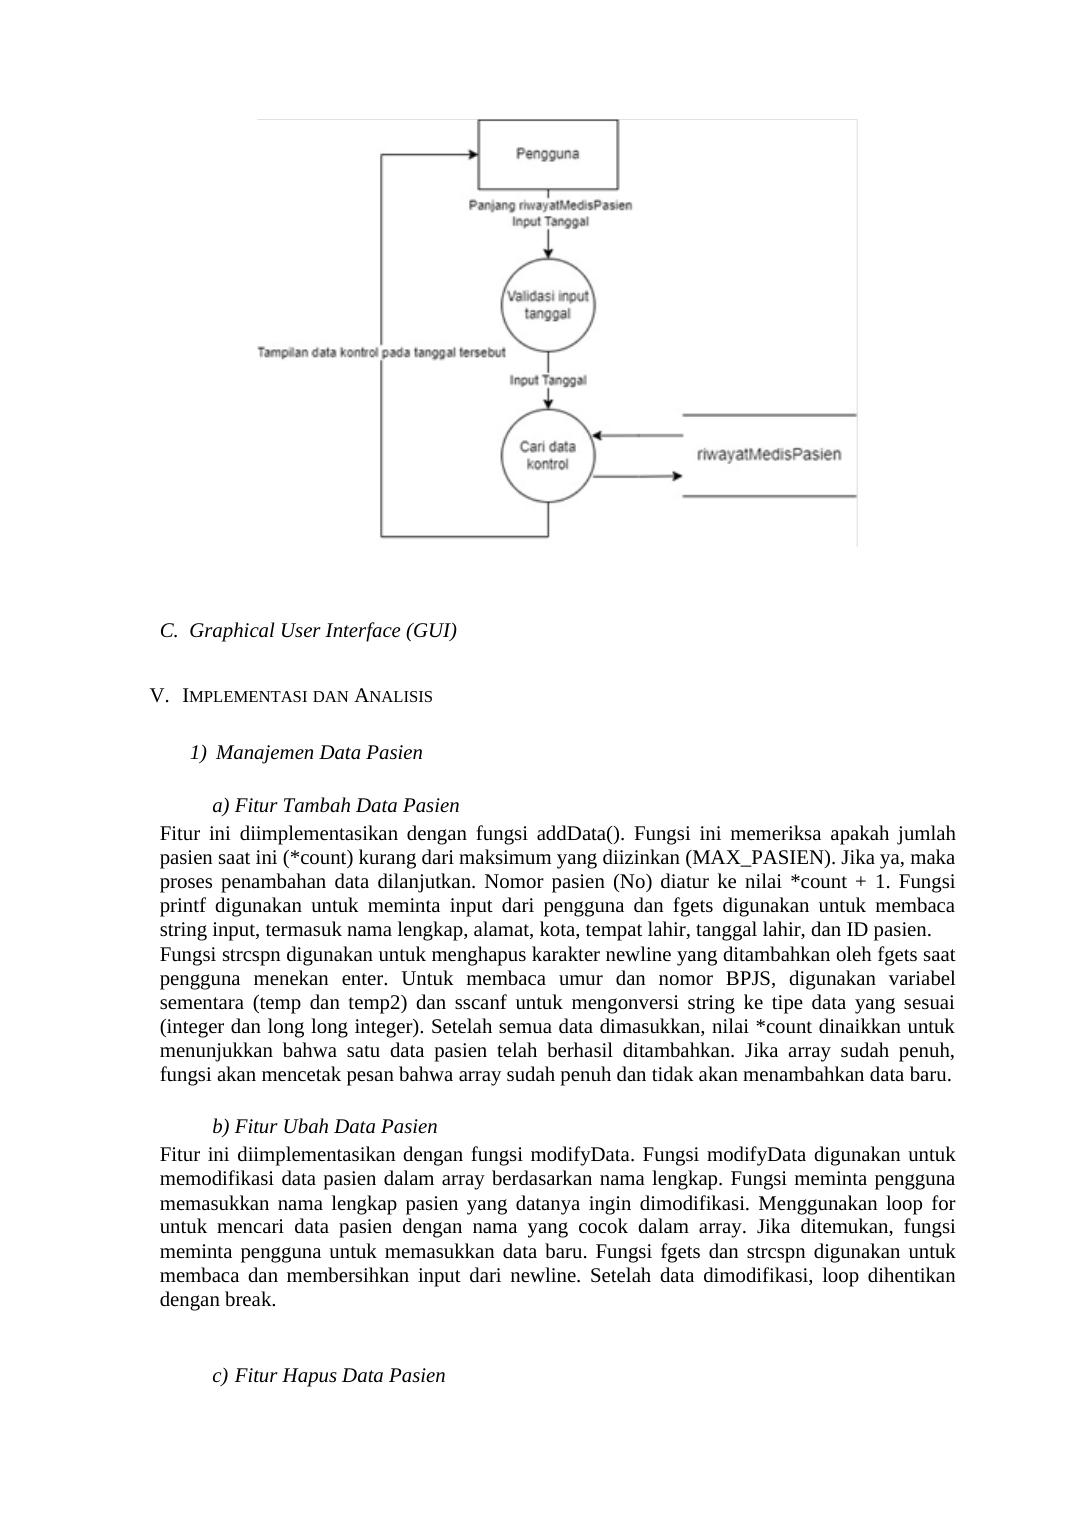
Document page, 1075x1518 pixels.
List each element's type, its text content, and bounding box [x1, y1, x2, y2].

subtitle Fitur Ubah Data Pasien [159, 1114, 957, 1138]
text Fitur ini diimplementasikan dengan fungsi addData(). Fungsi ini memeriksa apakah jumlah pasien saat ini (*count) kurang dari maksimum yang diizinkan (MAX_PASIEN). Jika ya, maka proses penambahan data dilanjutkan. Nomor pasien (No) diatur ke nilai *count + 1. Fungsi printf digunakan untuk meminta input dari pengguna dan fgets digunakan untuk membaca string input, termasuk nama lengkap, alamat, kota, tempat lahir, tanggal lahir, dan ID pasien. [159, 821, 957, 941]
subtitle Implementasi dan Analisis [159, 683, 957, 707]
subtitle Fitur Hapus Data Pasien [159, 1363, 957, 1387]
list Graphical User Interface (GUI) [159, 618, 957, 642]
text Fungsi strcspn digunakan untuk menghapus karakter newline yang ditambahkan oleh fgets saat pengguna menekan enter. Untuk membaca umur dan nomor BPJS, digunakan variabel sementara (temp dan temp2) dan sscanf untuk mengonversi string ke tipe data yang sesuai (integer dan long long integer). Setelah semua data dimasukkan, nilai *count dinaikkan untuk menunjukkan bahwa satu data pasien telah berhasil ditambahkan. Jika array sudah penuh, fungsi akan mencetak pesan bahwa array sudah penuh dan tidak akan menambahkan data baru. [159, 941, 957, 1086]
subtitle Manajemen Data Pasien [159, 740, 957, 765]
picture [257, 118, 859, 547]
text Fitur ini diimplementasikan dengan fungsi modifyData. Fungsi modifyData digunakan untuk memodifikasi data pasien dalam array berdasarkan nama lengkap. Fungsi meminta pengguna memasukkan nama lengkap pasien yang datanya ingin dimodifikasi. Menggunakan loop for untuk mencari data pasien dengan nama yang cocok dalam array. Jika ditemukan, fungsi meminta pengguna untuk memasukkan data baru. Fungsi fgets dan strcspn digunakan untuk membaca dan membersihkan input dari newline. Setelah data dimodifikasi, loop dihentikan dengan break. [159, 1142, 957, 1311]
subtitle Fitur Tambah Data Pasien [159, 793, 957, 817]
